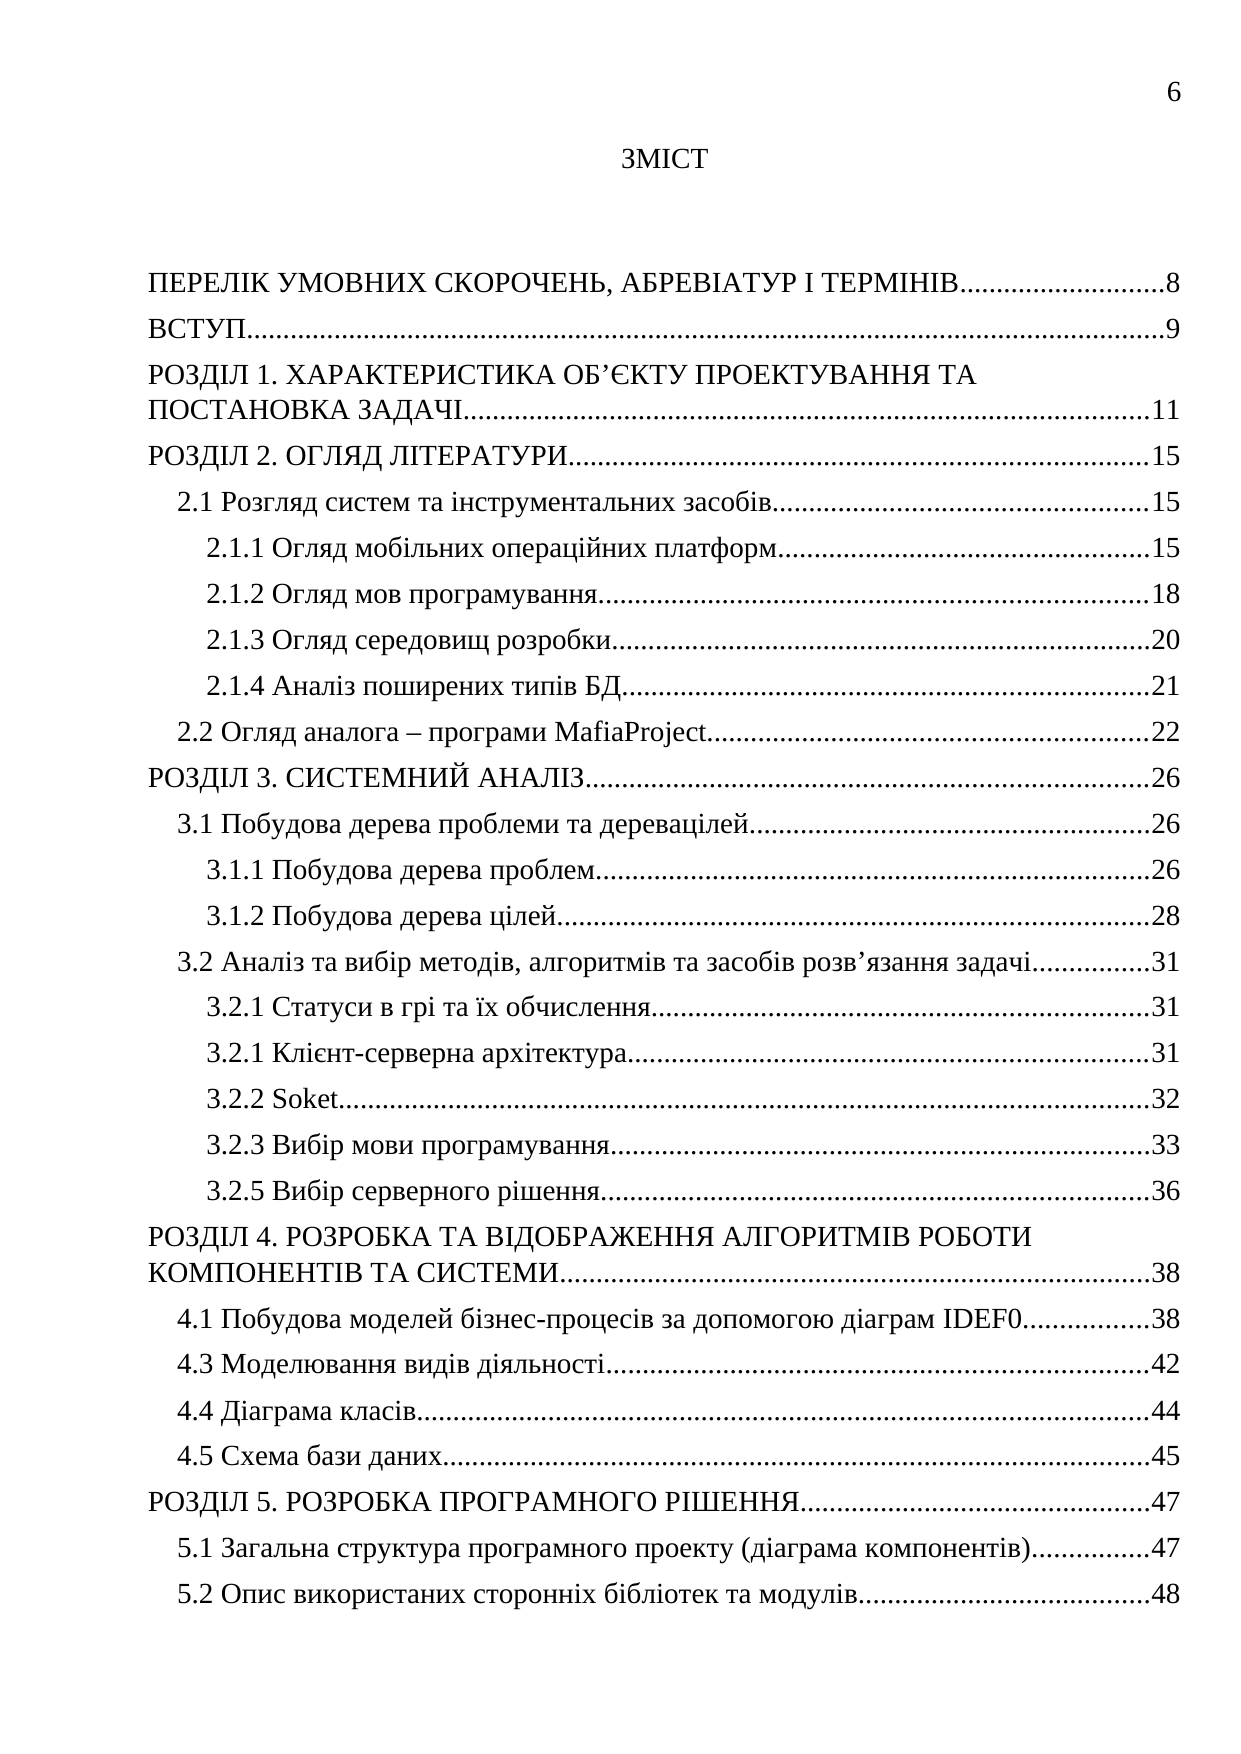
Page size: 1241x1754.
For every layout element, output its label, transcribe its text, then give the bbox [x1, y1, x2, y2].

text ЗМІСТ [148, 141, 1181, 174]
